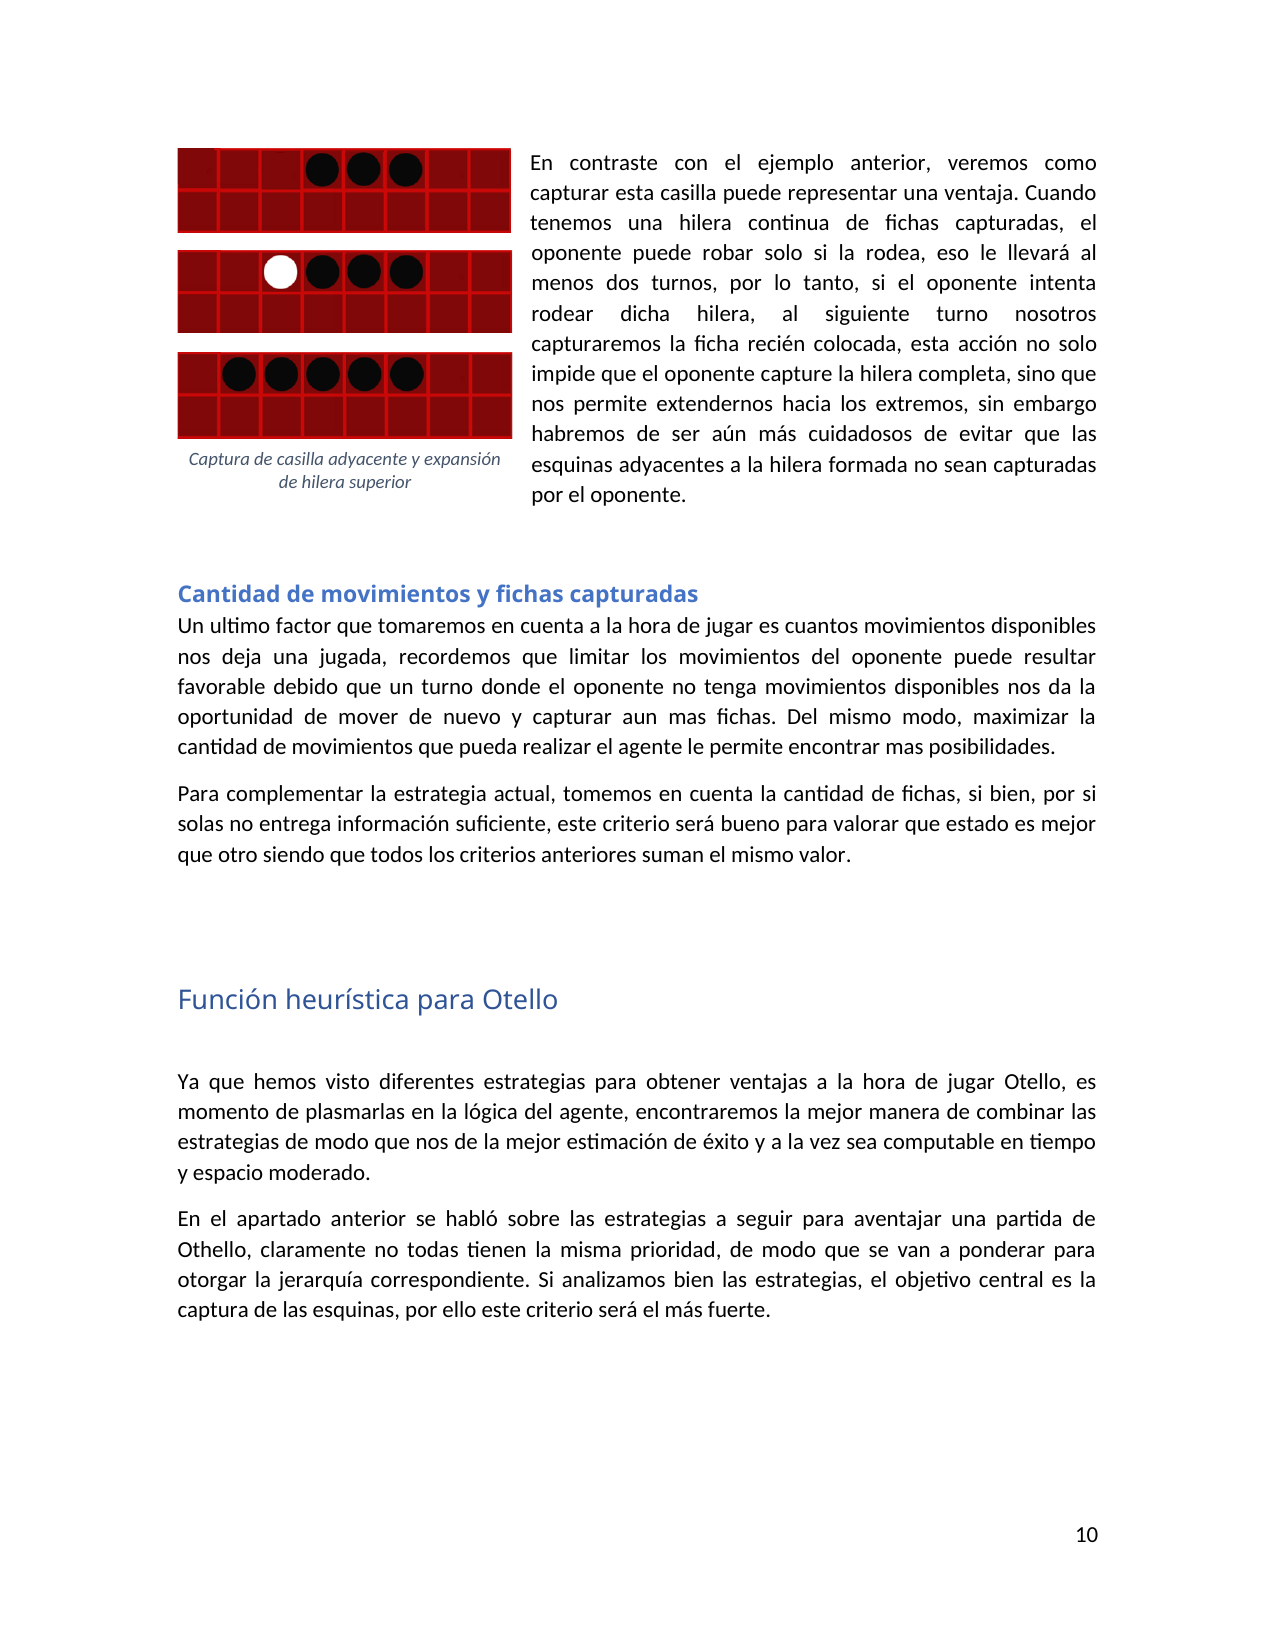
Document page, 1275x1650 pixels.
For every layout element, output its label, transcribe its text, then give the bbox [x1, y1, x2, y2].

subtitle Cantidad de movimientos y fichas capturadas [177, 578, 1098, 609]
text Ya que hemos visto diferentes estrategias para obtener ventajas a la hora de jugar Otello, es momento de plasmarlas en la lógica del agente, encontraremos la mejor manera de combinar las estrategias de modo que nos de la mejor estimación de éxito y a la vez sea computable en tiempo y espacio moderado. [177, 1067, 1098, 1186]
picture [177, 250, 513, 333]
text Un ultimo factor que tomaremos en cuenta a la hora de jugar es cuantos movimientos disponibles nos deja una jugada, recordemos que limitar los movimientos del oponente puede resultar favorable debido que un turno donde el oponente no tenga movimientos disponibles nos da la oportunidad de mover de nuevo y capturar aun mas fichas. Del mismo modo, maximizar la cantidad de movimientos que pueda realizar el agente le permite encontrar mas posibilidades. [177, 612, 1098, 760]
subtitle Función heurística para Otello [177, 980, 1098, 1017]
text Para complementar la estrategia actual, tomemos en cuenta la cantidad de fichas, si bien, por si solas no entrega información suficiente, este criterio será bueno para valorar que estado es mejor que otro siendo que todos los criterios anteriores suman el mismo valor. [177, 779, 1098, 868]
picture [177, 148, 512, 233]
text En el apartado anterior se habló sobre las estrategias a seguir para aventajar una partida de Othello, claramente no todas tienen la misma prioridad, de modo que se van a ponderar para otorgar la jerarquía correspondiente. Si analizamos bien las estrategias, el objetivo central es la captura de las esquinas, por ello este criterio será el más fuerte. [177, 1204, 1098, 1323]
picture [177, 352, 513, 439]
